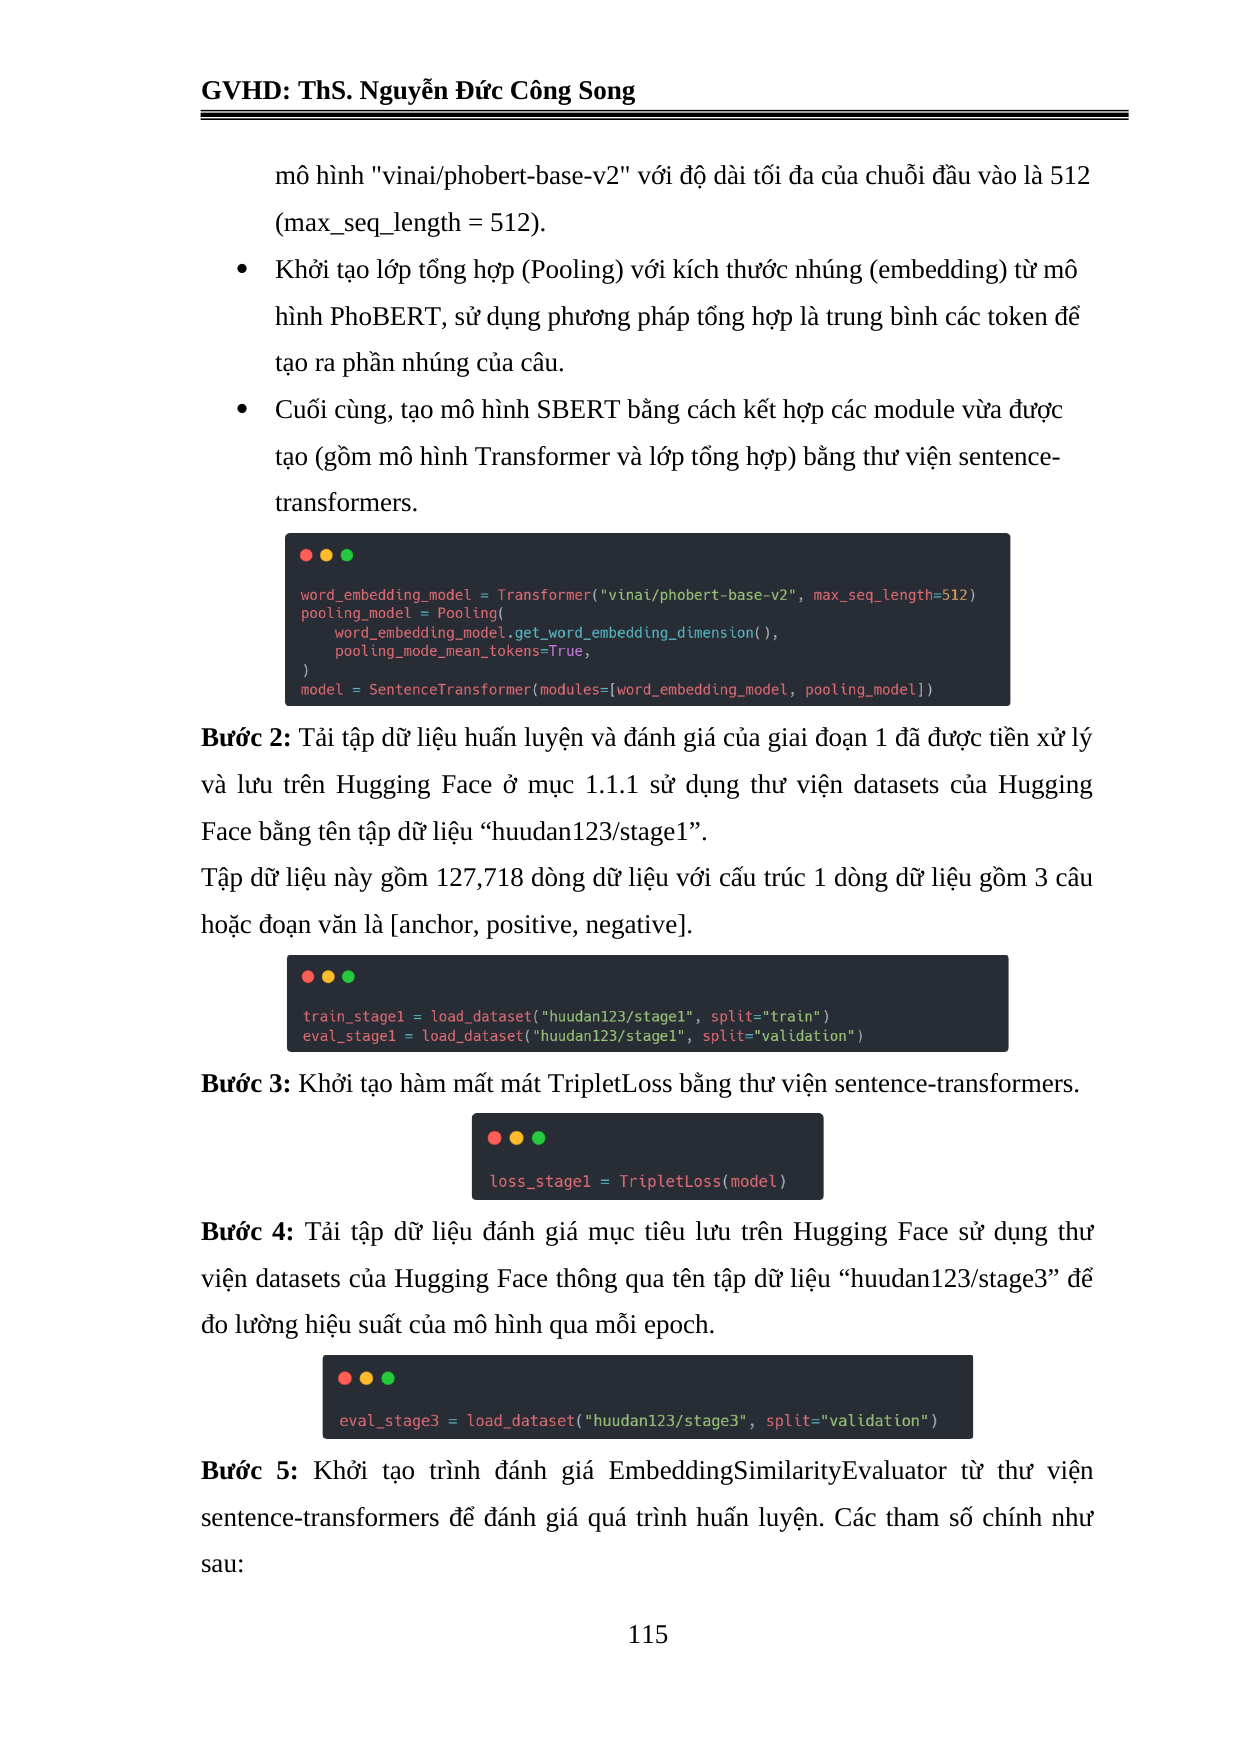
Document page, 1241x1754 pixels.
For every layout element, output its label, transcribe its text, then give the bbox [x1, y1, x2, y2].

text Bước 2: Tải tập dữ liệu huấn luyện và đánh giá của giai đoạn 1 đã được tiền xử lý và lưu trên Hugging Face ở mục 1.1.1 sử dụng thư viện datasets của Hugging Face bằng tên tập dữ liệu “huudan123/stage1”. [201, 722, 1094, 846]
text Bước 5: Khởi tạo trình đánh giá EmbeddingSimilarityEvaluator từ thư viện sentence-transformers để đánh giá quá trình huấn luyện. Các tham số chính như sau: [201, 1454, 1094, 1579]
picture [285, 533, 1011, 706]
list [237, 159, 1094, 237]
text Bước 3: Khởi tạo hàm mất mát TripletLoss bằng thư viện sentence-transformers. [201, 1067, 1094, 1098]
list Khởi tạo lớp tổng hợp (Pooling) với kích thước nhúng (embedding) từ mô hình PhoBERT, sử dụng phương pháp tổng hợp là trung bình các token để tạo ra phần nhúng của câu. [237, 253, 1094, 377]
picture [471, 1113, 824, 1200]
text Tập dữ liệu này gồm 127,718 dòng dữ liệu với cấu trúc 1 dòng dữ liệu gồm 3 câu hoặc đoạn văn là [anchor, positive, negative]. [201, 862, 1094, 939]
picture [322, 1355, 974, 1439]
list Cuối cùng, tạo mô hình SBERT bằng cách kết hợp các module vừa được tạo (gồm mô hình Transformer và lớp tổng hợp) bằng thư viện sentence-transformers. [237, 393, 1094, 517]
picture [286, 955, 1009, 1052]
text Bước 4: Tải tập dữ liệu đánh giá mục tiêu lưu trên Hugging Face sử dụng thư viện datasets của Hugging Face thông qua tên tập dữ liệu “huudan123/stage3” để đo lường hiệu suất của mô hình qua mỗi epoch. [201, 1215, 1094, 1339]
